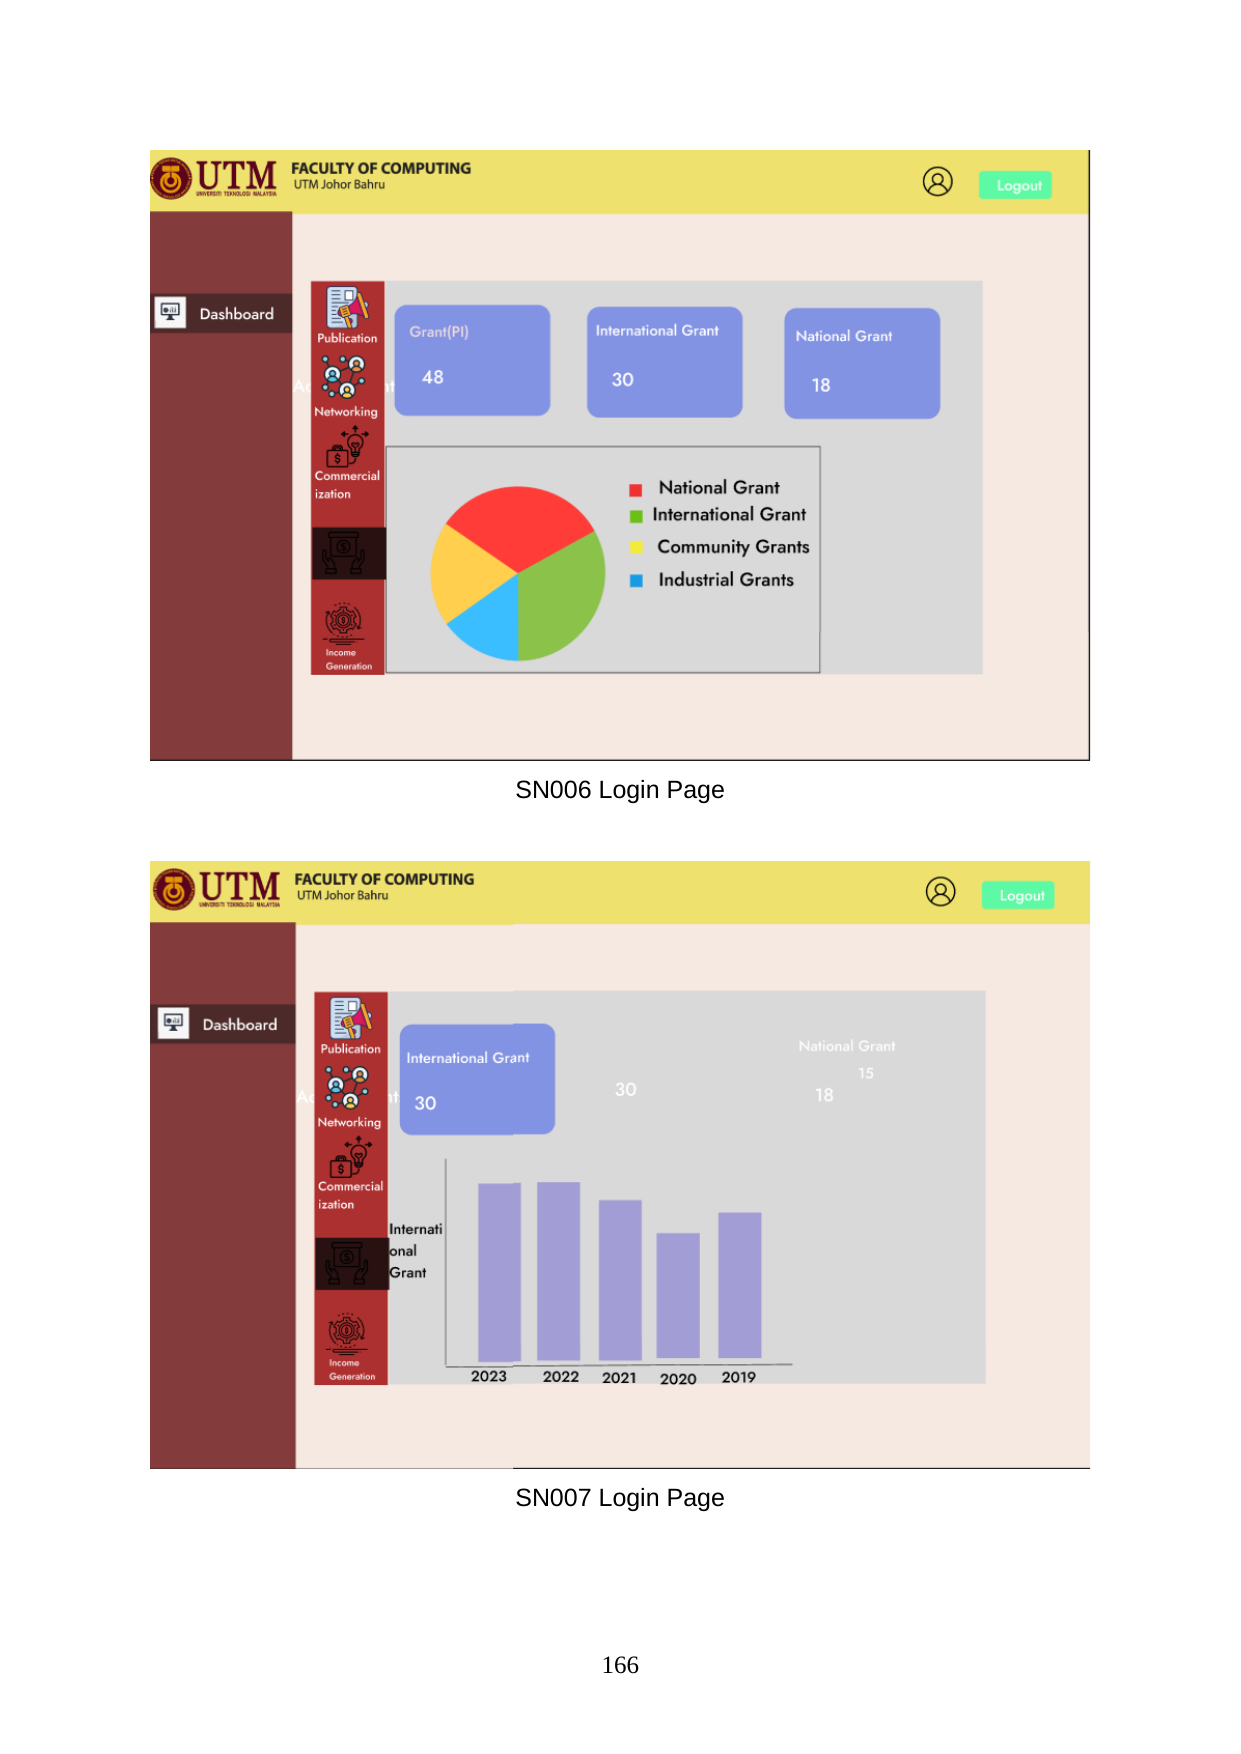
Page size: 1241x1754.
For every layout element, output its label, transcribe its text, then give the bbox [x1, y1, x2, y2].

text SN006 Login Page [150, 775, 1090, 804]
picture [150, 861, 1091, 1469]
picture [150, 150, 1091, 761]
text SN007 Login Page [150, 1483, 1090, 1512]
